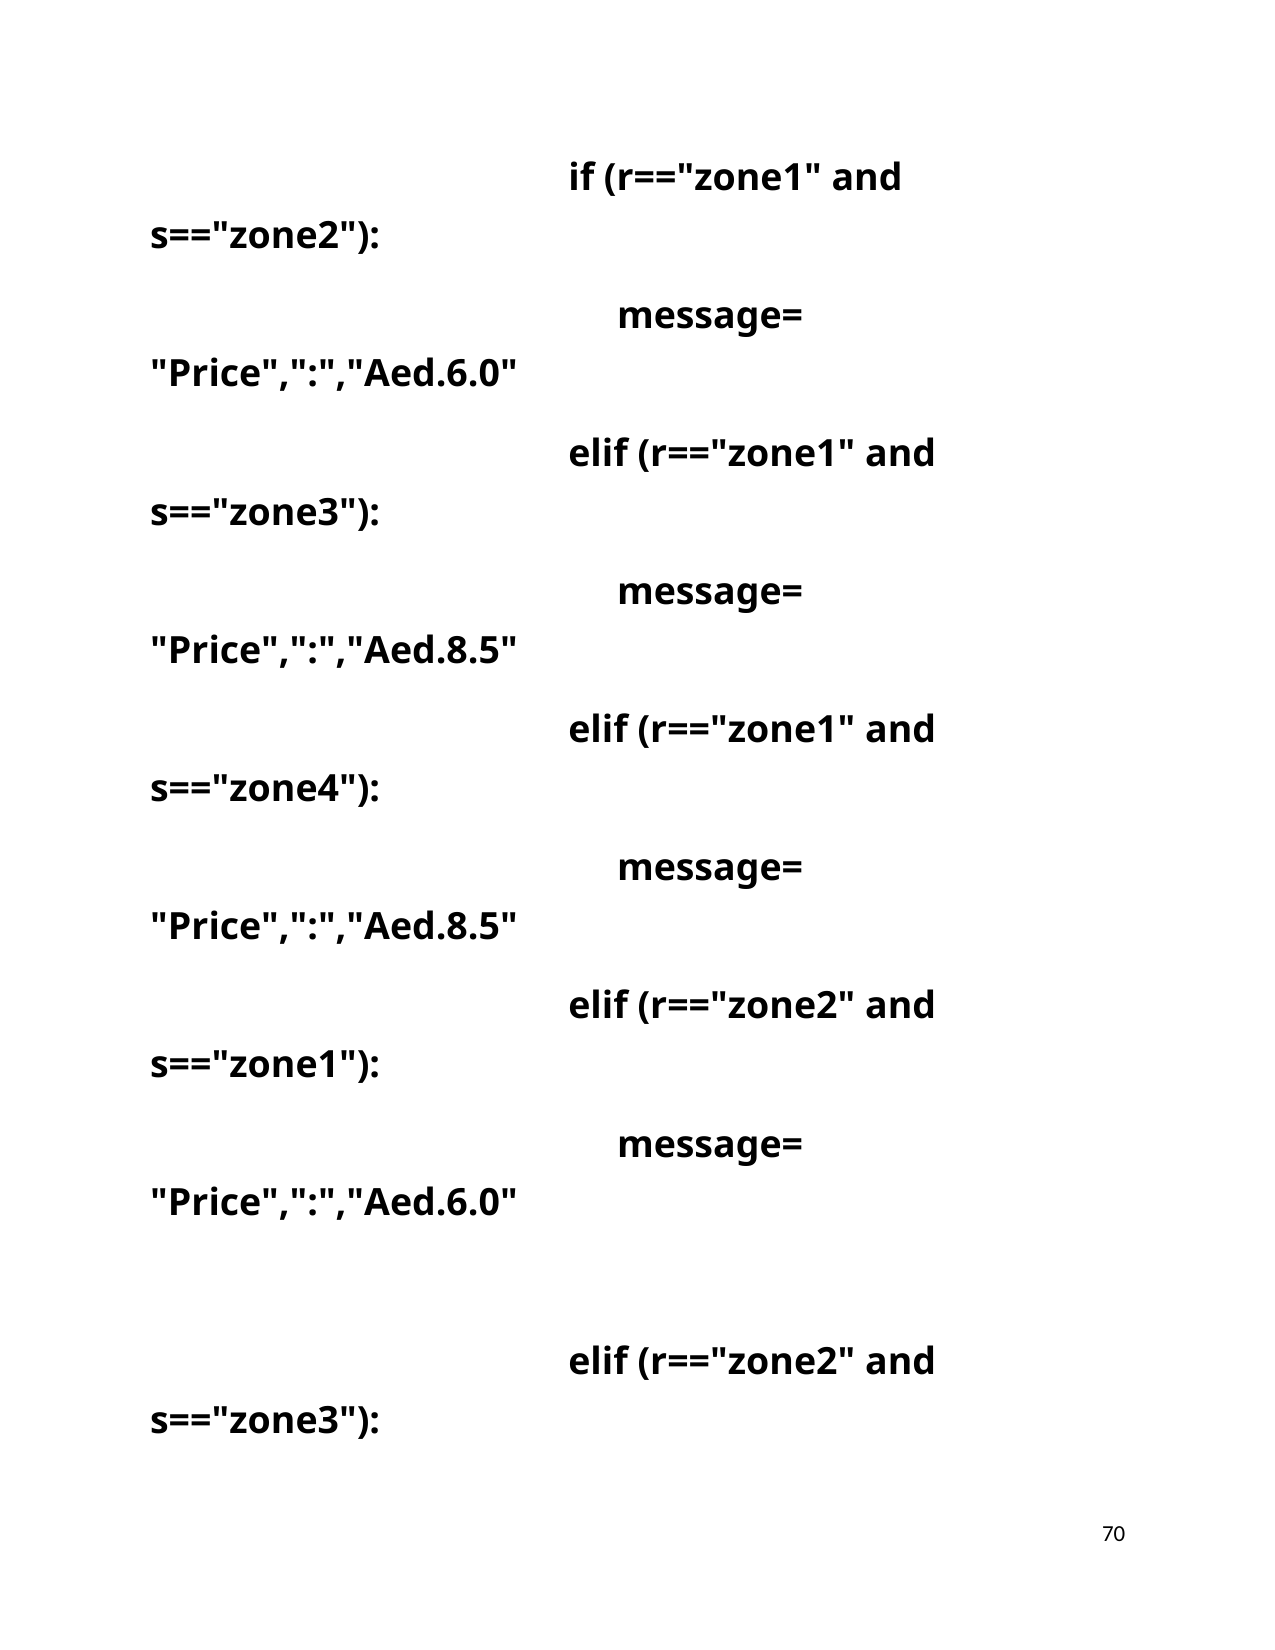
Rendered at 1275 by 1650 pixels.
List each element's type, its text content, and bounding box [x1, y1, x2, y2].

text message= "Price",":","Aed.6.0" [150, 288, 1125, 398]
text if (r=="zone1" and s=="zone2"): [150, 150, 1125, 260]
text message= "Price",":","Aed.8.5" [150, 841, 1125, 950]
text message= "Price",":","Aed.6.0" [150, 1117, 1125, 1227]
text message= "Price",":","Aed.8.5" [150, 564, 1125, 674]
text elif (r=="zone2" and s=="zone3"): [150, 1334, 1125, 1444]
text elif (r=="zone1" and s=="zone3"): [150, 426, 1125, 536]
text elif (r=="zone1" and s=="zone4"): [150, 702, 1125, 812]
text elif (r=="zone2" and s=="zone1"): [150, 979, 1125, 1088]
